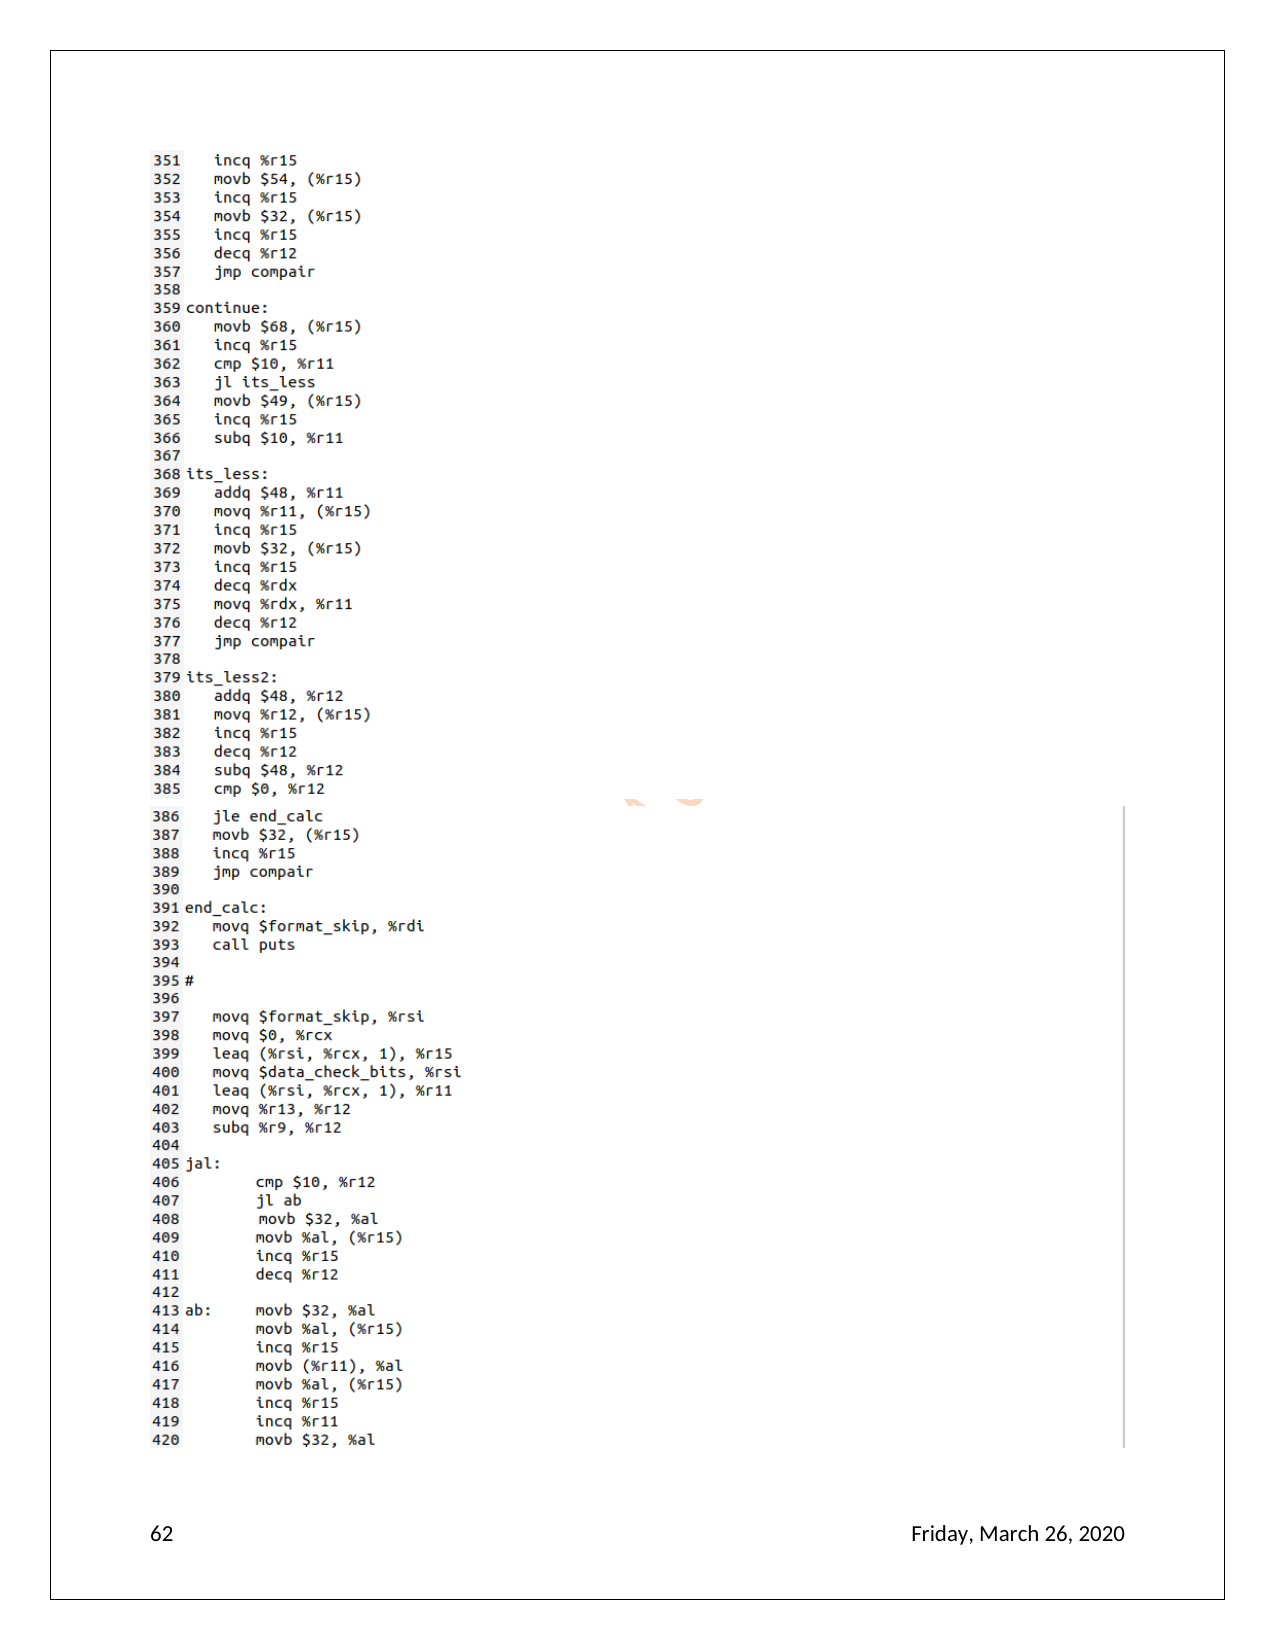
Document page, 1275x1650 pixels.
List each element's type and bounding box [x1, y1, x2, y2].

picture [150, 150, 1125, 799]
picture [150, 806, 1125, 1448]
